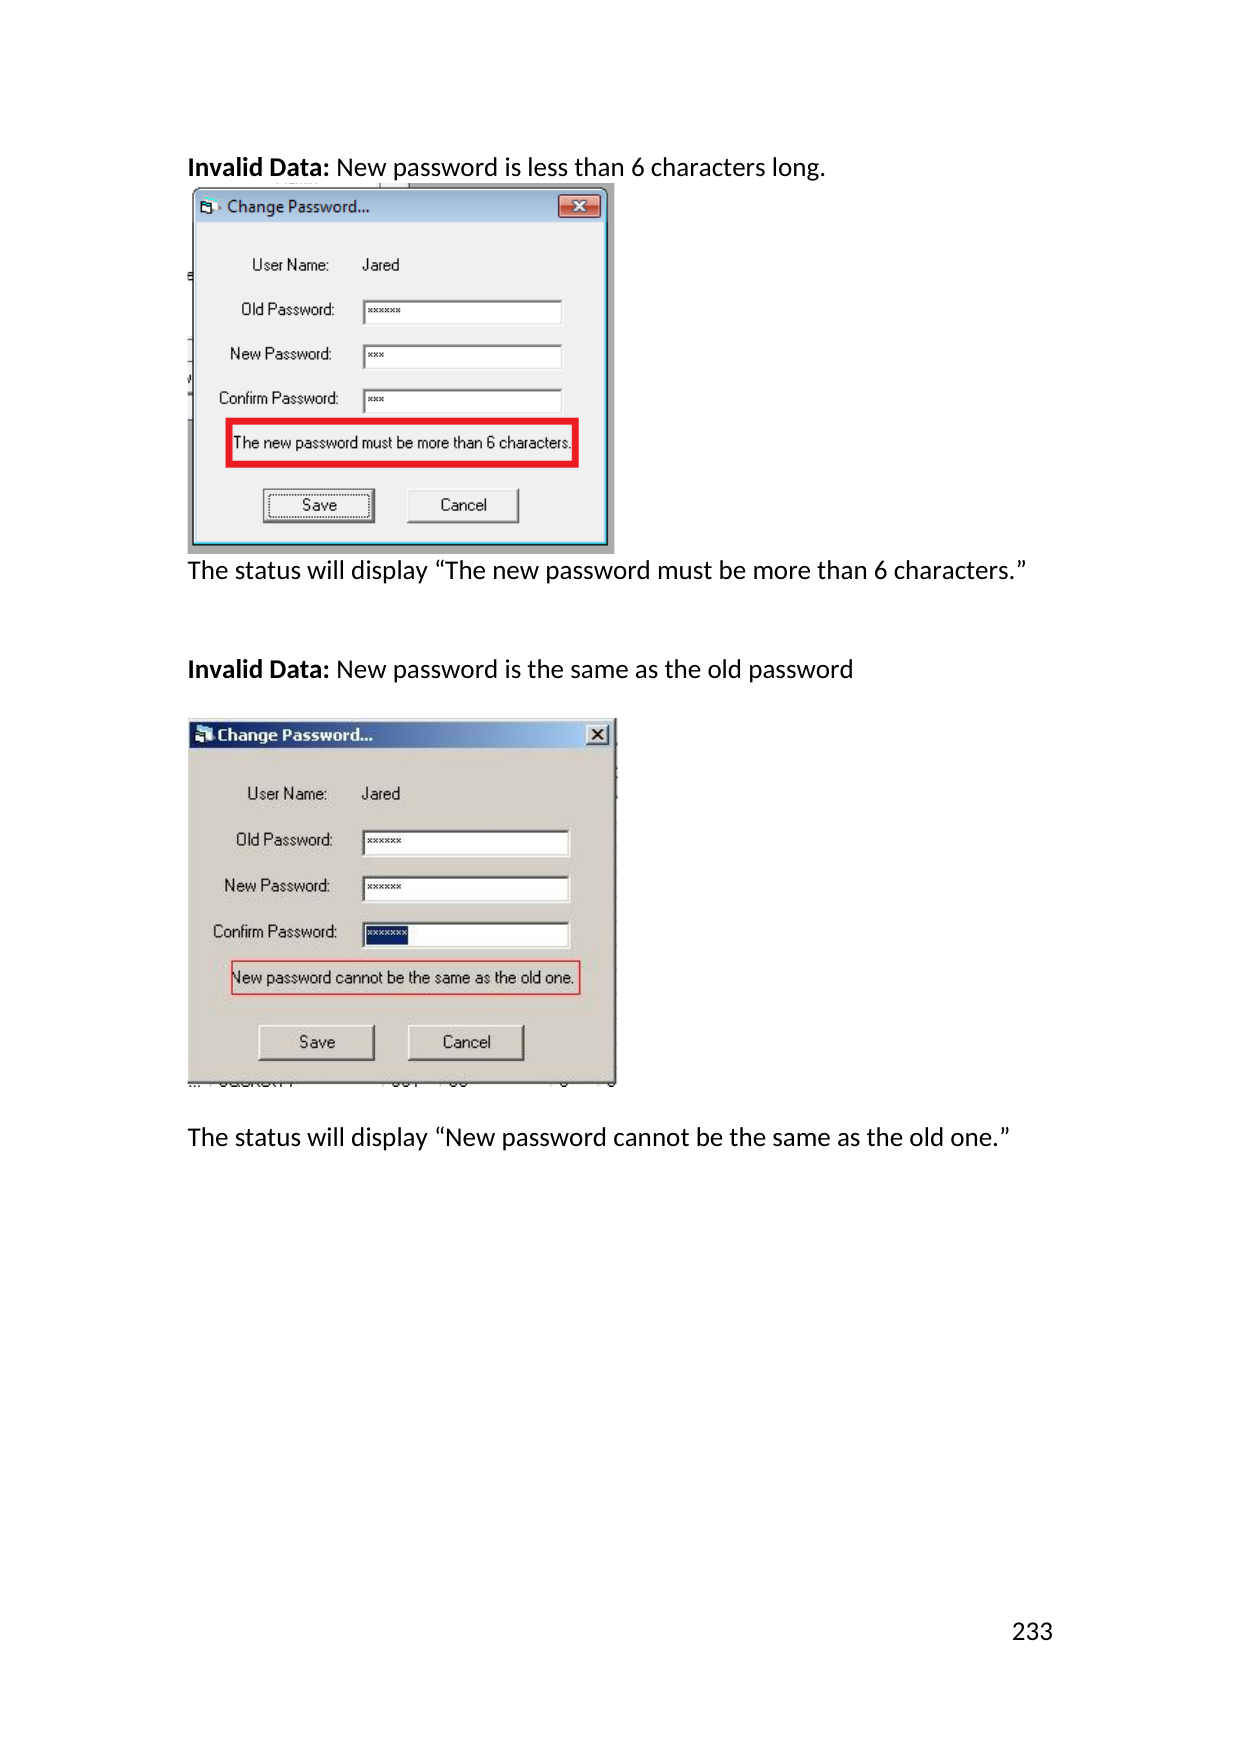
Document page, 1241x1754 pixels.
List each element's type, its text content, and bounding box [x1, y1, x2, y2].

picture [187, 183, 615, 554]
picture [187, 718, 618, 1087]
text The status will display “New password cannot be the same as the old one.” [187, 1120, 1053, 1153]
text The status will display “The new password must be more than 6 characters.” [187, 553, 1053, 586]
text Invalid Data: New password is less than 6 characters long. [187, 150, 1053, 183]
text Invalid Data: New password is the same as the old password [187, 652, 1053, 685]
